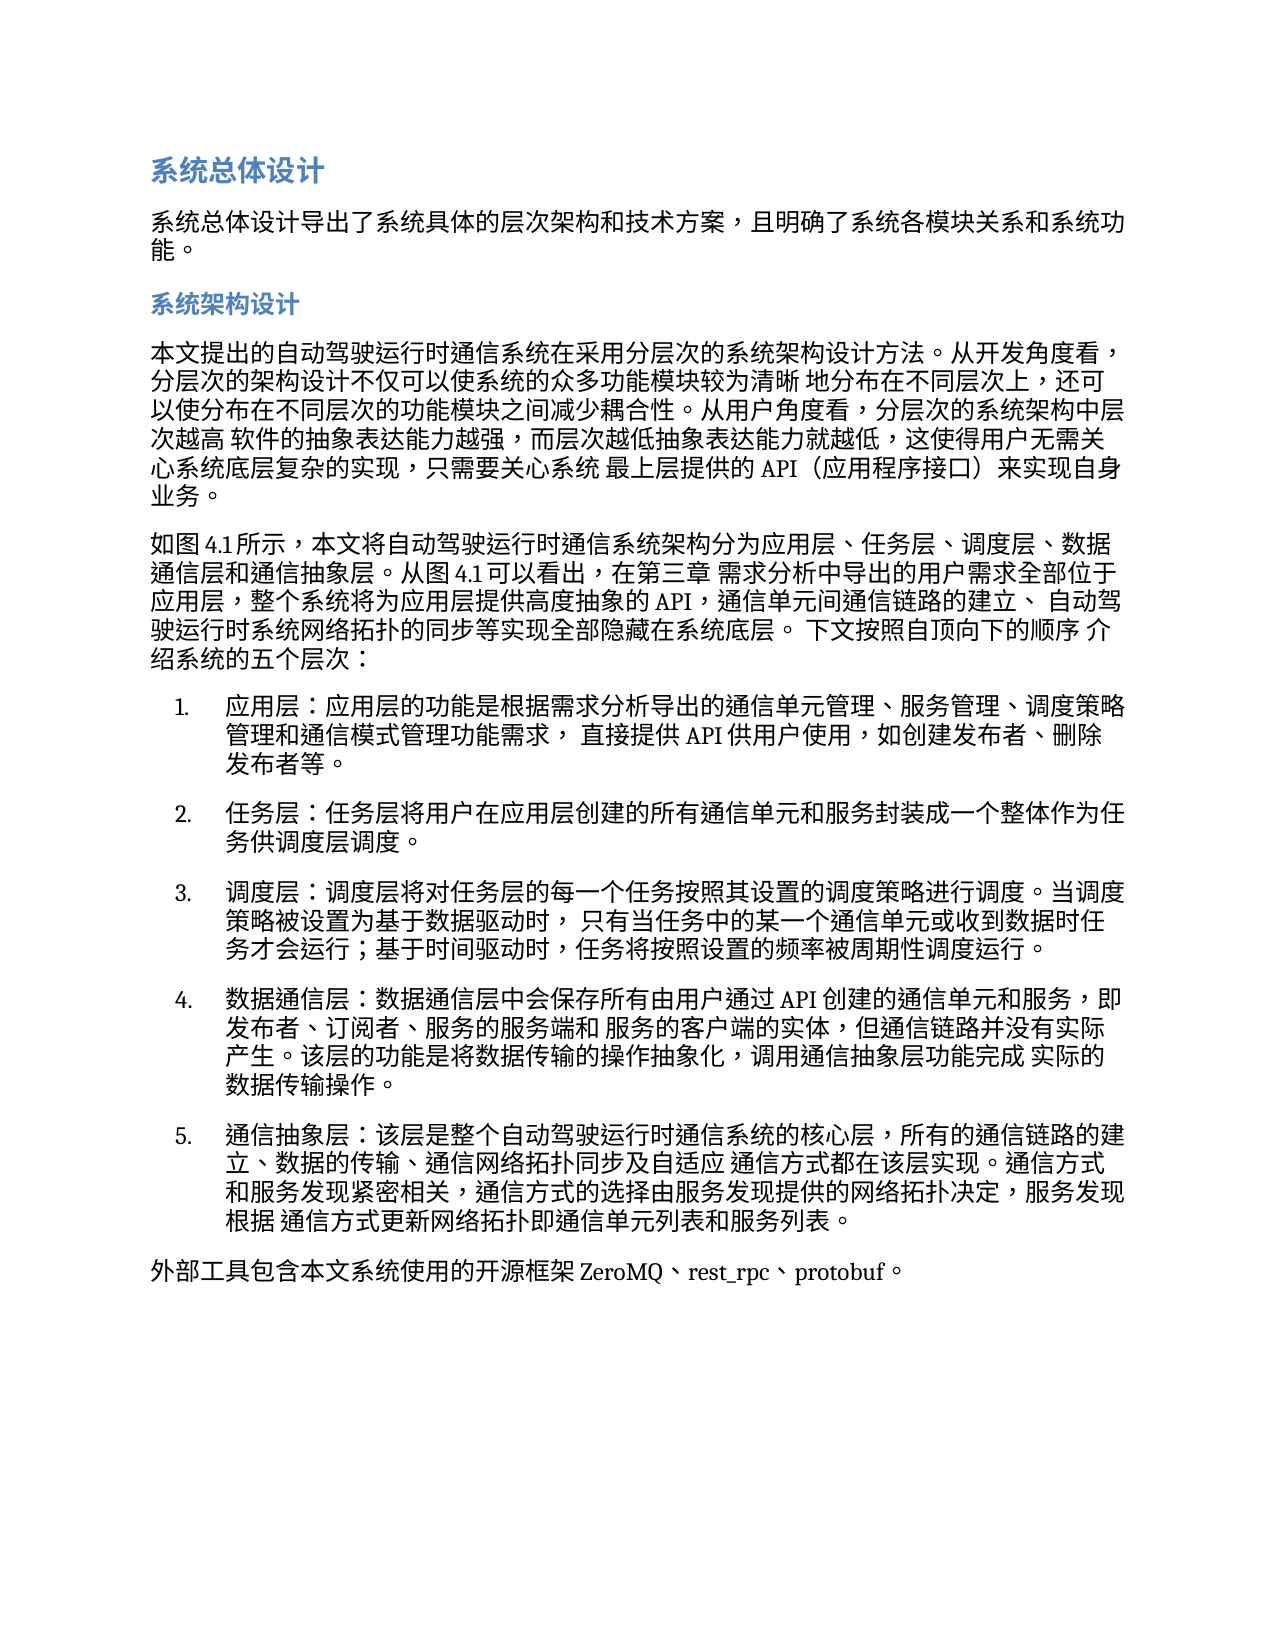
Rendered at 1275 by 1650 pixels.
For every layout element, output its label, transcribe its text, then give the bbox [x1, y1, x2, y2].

text 本文提出的自动驾驶运行时通信系统在采用分层次的系统架构设计方法。从开发角度看，分层次的架构设计不仅可以使系统的众多功能模块较为清晰 地分布在不同层次上，还可以使分布在不同层次的功能模块之间减少耦合性。从用户角度看，分层次的系统架构中层次越高 软件的抽象表达能力越强，而层次越低抽象表达能力就越低，这使得用户无需关心系统底层复杂的实现，只需要关心系统 最上层提供的API（应用程序接口）来实现自身业务。 [150, 339, 1125, 512]
text 外部工具包含本文系统使用的开源框架ZeroMQ、rest_rpc、protobuf。 [150, 1257, 1125, 1286]
list 调度层：调度层将对任务层的每一个任务按照其设置的调度策略进行调度。当调度策略被设置为基于数据驱动时， 只有当任务中的某一个通信单元或收到数据时任务才会运行；基于时间驱动时，任务将按照设置的频率被周期性调度运行。 [175, 879, 1125, 965]
list 通信抽象层：该层是整个自动驾驶运行时通信系统的核心层，所有的通信链路的建立、数据的传输、通信网络拓扑同步及自适应 通信方式都在该层实现。通信方式和服务发现紧密相关，通信方式的选择由服务发现提供的网络拓扑决定，服务发现根据 通信方式更新网络拓扑即通信单元列表和服务列表。 [175, 1122, 1125, 1237]
list 应用层：应用层的功能是根据需求分析导出的通信单元管理、服务管理、调度策略管理和通信模式管理功能需求， 直接提供API供用户使用，如创建发布者、删除发布者等。 [175, 693, 1125, 779]
subtitle 系统架构设计 [150, 287, 1125, 321]
subtitle 系统总体设计 [150, 150, 1125, 190]
text 系统总体设计导出了系统具体的层次架构和技术方案，且明确了系统各模块关系和系统功能。 [150, 208, 1125, 266]
list 任务层：任务层将用户在应用层创建的所有通信单元和服务封装成一个整体作为任务供调度层调度。 [175, 800, 1125, 858]
list 数据通信层：数据通信层中会保存所有由用户通过API创建的通信单元和服务，即发布者、订阅者、服务的服务端和 服务的客户端的实体，但通信链路并没有实际产生。该层的功能是将数据传输的操作抽象化，调用通信抽象层功能完成 实际的数据传输操作。 [175, 986, 1125, 1101]
text 如图4.1所示，本文将自动驾驶运行时通信系统架构分为应用层、任务层、调度层、数据通信层和通信抽象层。从图4.1可以看出，在第三章 需求分析中导出的用户需求全部位于应用层，整个系统将为应用层提供高度抽象的API，通信单元间通信链路的建立、 自动驾驶运行时系统网络拓扑的同步等实现全部隐藏在系统底层。 下文按照自顶向下的顺序 介绍系统的五个层次： [150, 531, 1125, 674]
